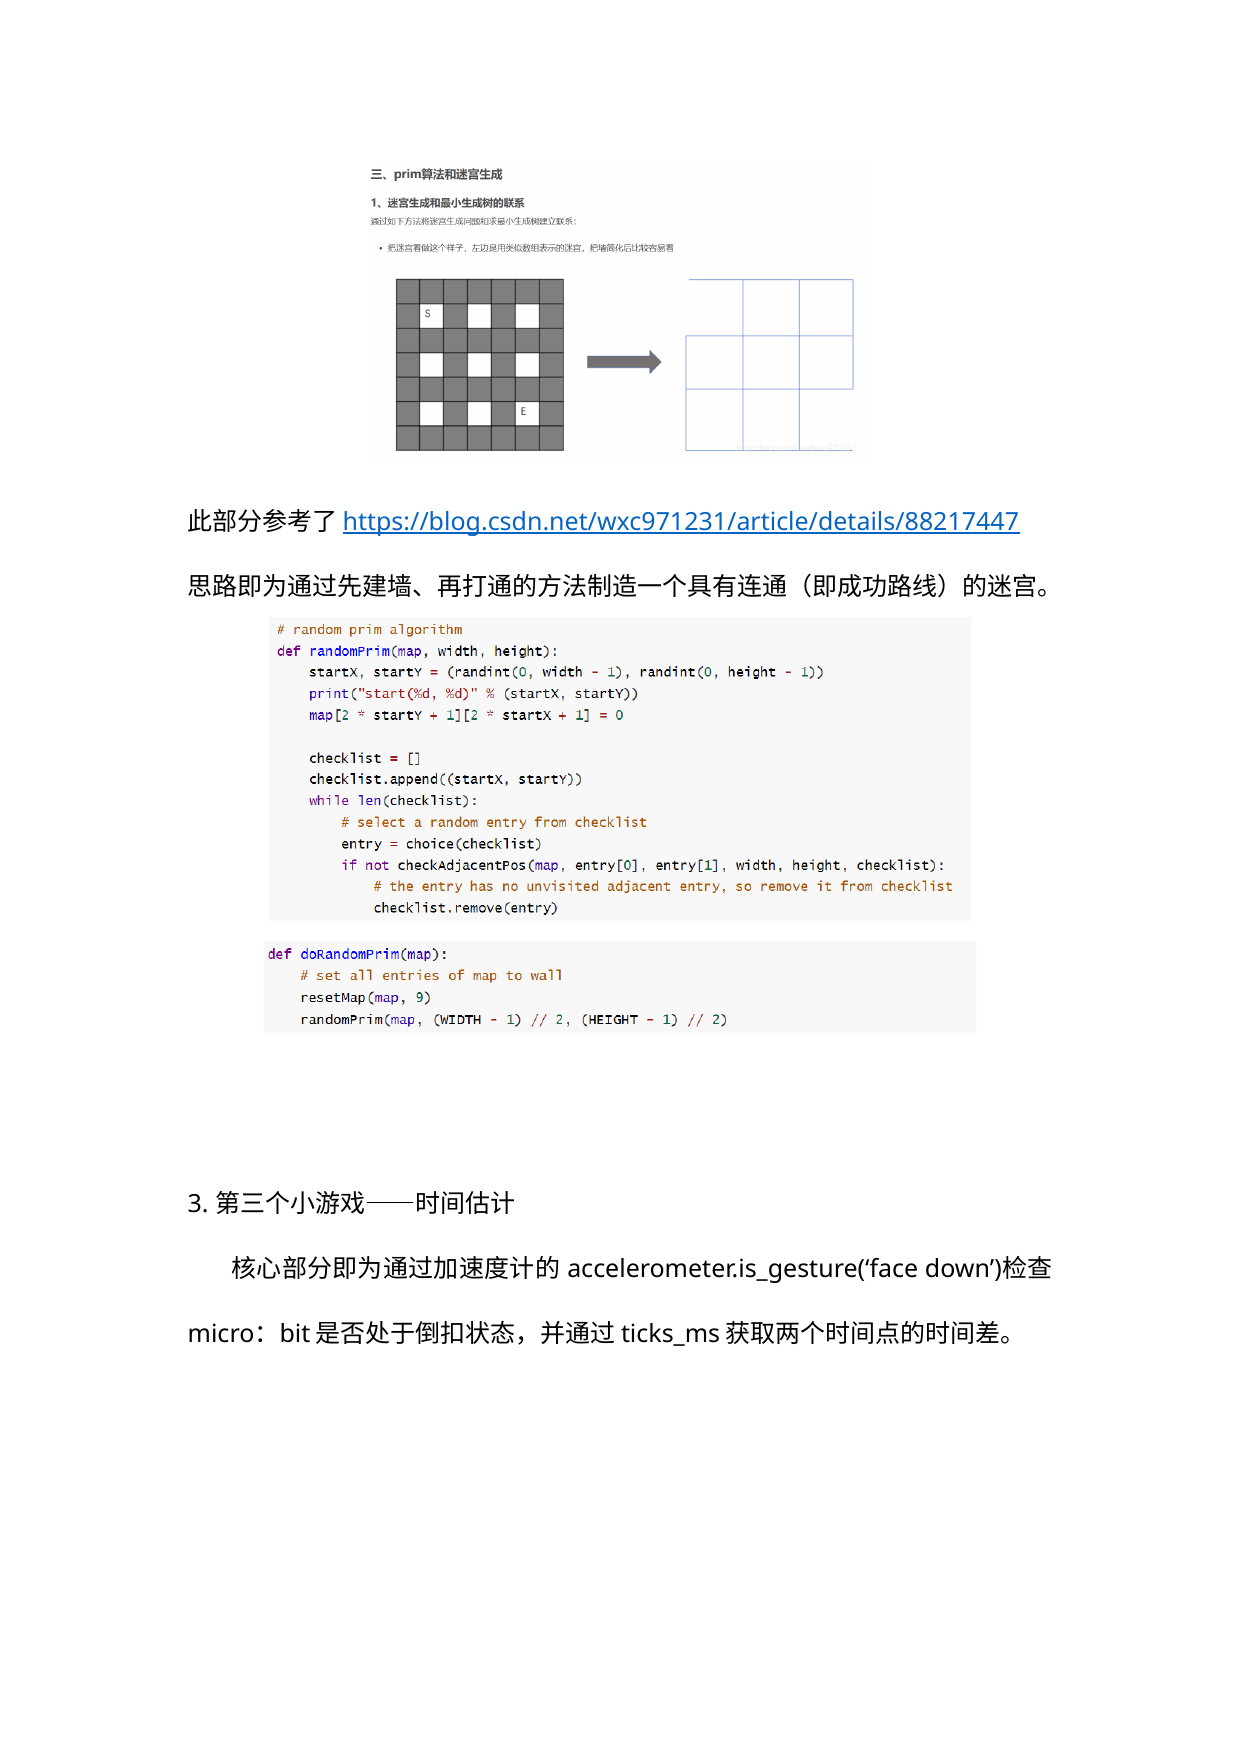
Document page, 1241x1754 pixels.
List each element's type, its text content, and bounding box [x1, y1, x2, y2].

picture [368, 162, 873, 460]
text 核心部分即为通过加速度计的 accelerometer.is_gesture(‘face down’)检查micro：bit是否处于倒扣状态，并通过 ticks_ms获取两个时间点的时间差。 [187, 1234, 1053, 1364]
picture [263, 942, 977, 1033]
picture [269, 617, 972, 921]
text 3. 第三个小游戏——时间估计 [187, 1169, 1053, 1234]
text 此部分参考了https://blog.csdn.net/wxc971231/article/details/88217447 [187, 487, 1053, 552]
text 思路即为通过先建墙、再打通的方法制造一个具有连通（即成功路线）的迷宫。 [187, 552, 1053, 617]
